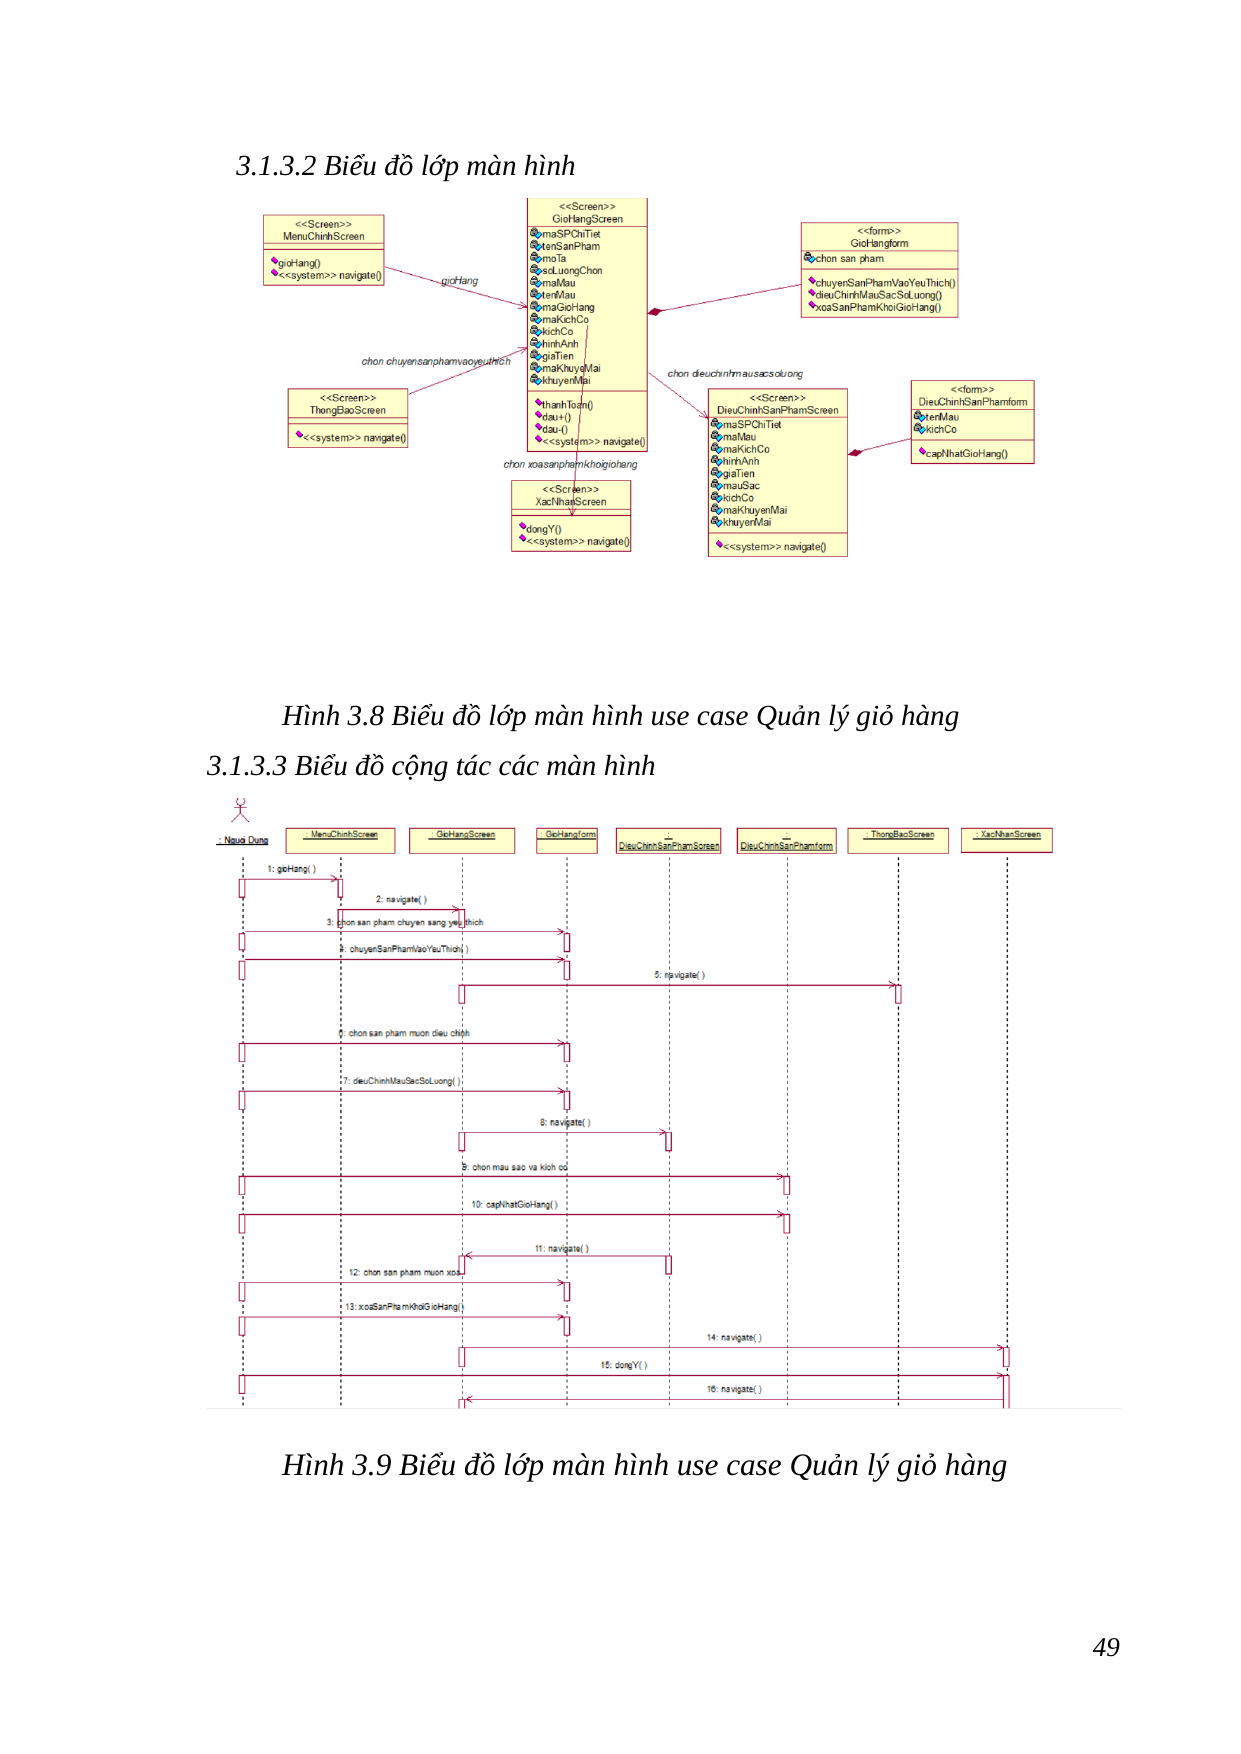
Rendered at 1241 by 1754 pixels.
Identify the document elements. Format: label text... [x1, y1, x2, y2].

picture [206, 198, 1122, 682]
text Hình 3.8 Biểu đồ lớp màn hình use case Quản lý giỏ hàng [207, 698, 1122, 731]
subtitle Hình 3.9 Biểu đồ lớp màn hình use case Quản lý giỏ hàng [252, 1446, 1122, 1482]
text 3.1.3.2 Biểu đồ lớp màn hình [207, 148, 1122, 181]
text 3.1.3.3 Biểu đồ cộng tác các màn hình [207, 748, 1122, 782]
picture [206, 798, 1123, 1409]
